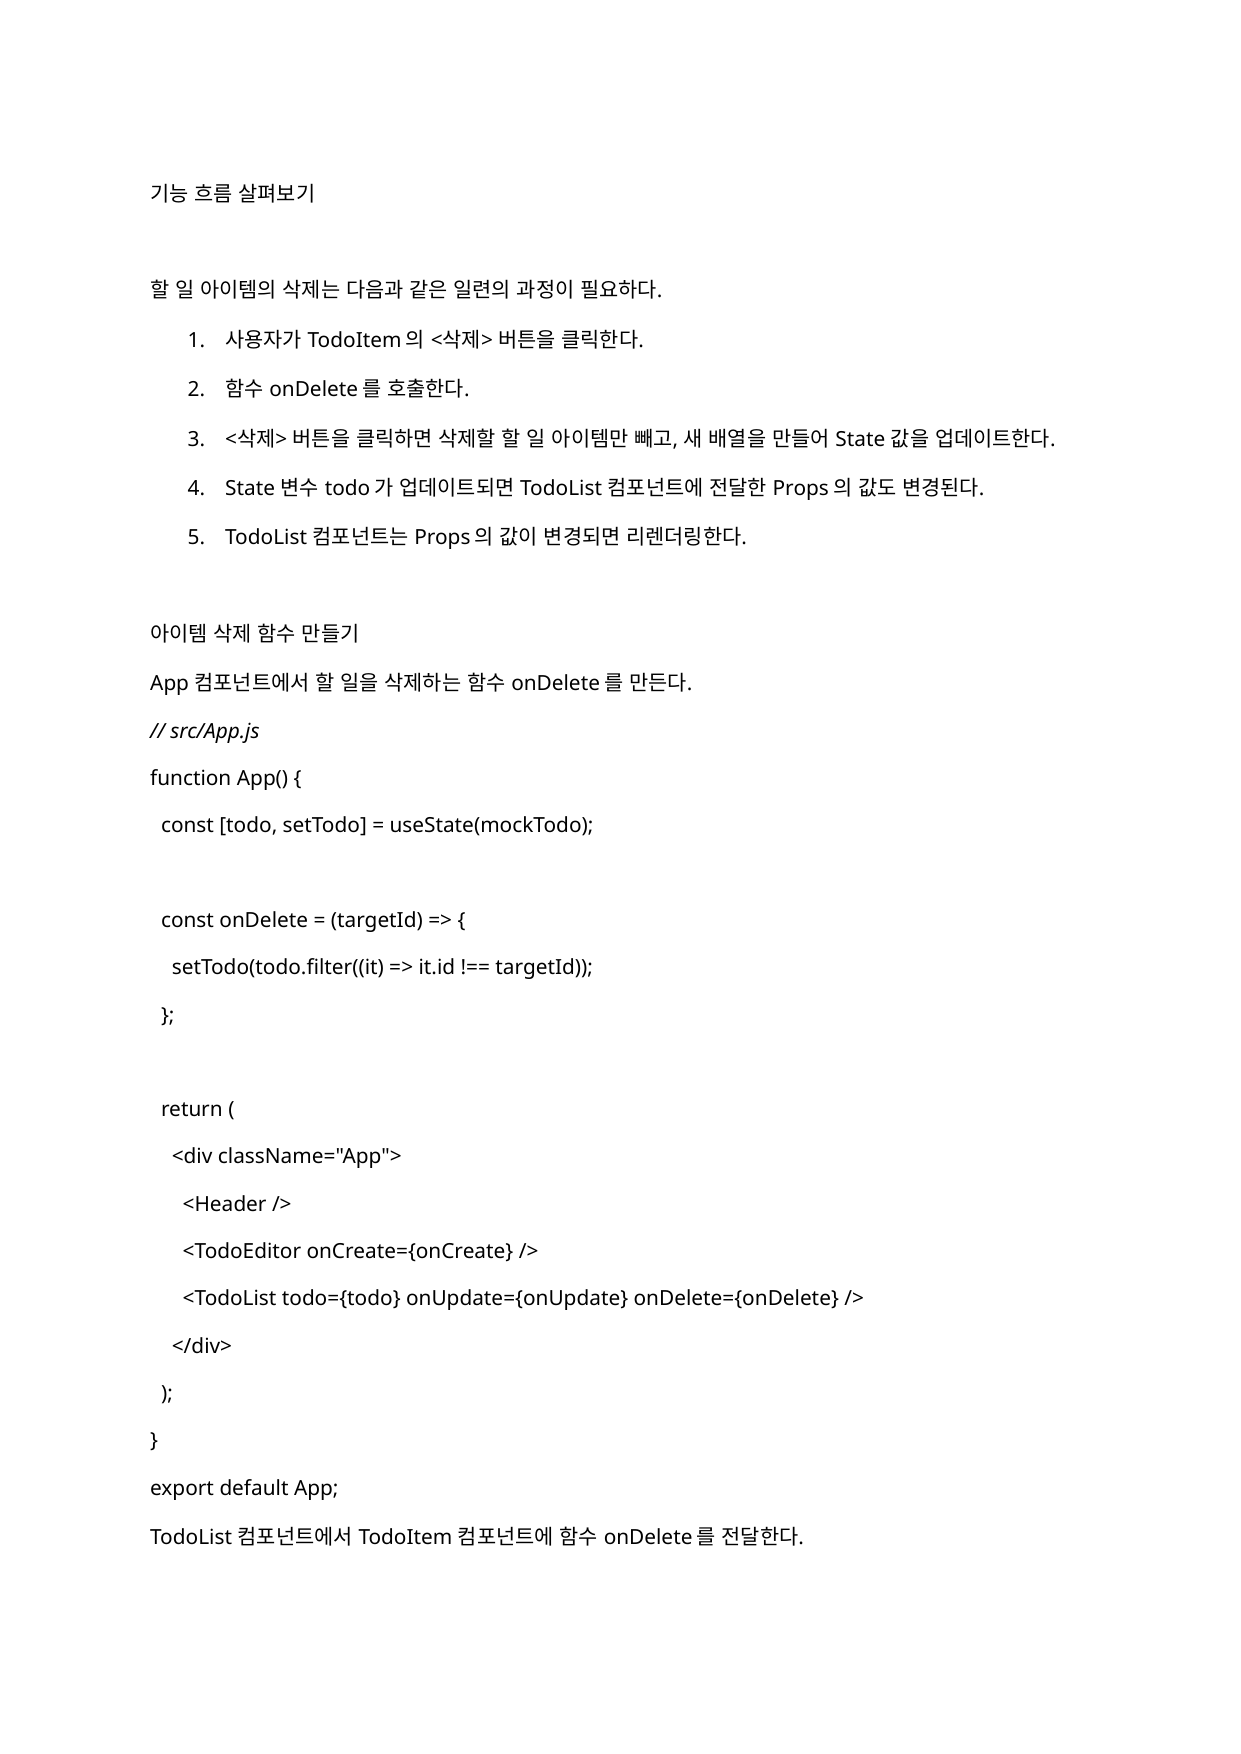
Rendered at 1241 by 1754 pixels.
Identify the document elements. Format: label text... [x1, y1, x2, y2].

text setTodo(todo.filter((it) => it.id !== targetId)); [150, 952, 1090, 981]
text 기능 흐름 살펴보기 [150, 177, 1090, 207]
text const onDelete = (targetId) => { [150, 905, 1090, 933]
text <TodoList todo={todo} onUpdate={onUpdate} onDelete={onDelete} /> [150, 1283, 1090, 1312]
text return ( [150, 1094, 1090, 1123]
text <Header /> [150, 1189, 1090, 1217]
text function App() { [150, 763, 1090, 792]
text TodoList 컴포넌트에서 TodoItem 컴포넌트에 함수 onDelete를 전달한다. [150, 1520, 1090, 1550]
text ); [150, 1378, 1090, 1406]
text // src/App.js [150, 716, 1090, 744]
text <TodoEditor onCreate={onCreate} /> [150, 1236, 1090, 1264]
text }; [150, 1000, 1090, 1028]
list <삭제> 버튼을 클릭하면 삭제할 할 일 아이템만 빼고, 새 배열을 만들어 State 값을 업데이트한다. [187, 422, 1090, 452]
text const [todo, setTodo] = useState(mockTodo); [150, 811, 1090, 839]
text } [150, 1425, 1090, 1454]
text 아이템 삭제 함수 만들기 [150, 617, 1090, 647]
list 사용자가 TodoItem의 <삭제> 버튼을 클릭한다. [187, 323, 1090, 353]
text App 컴포넌트에서 할 일을 삭제하는 함수 onDelete를 만든다. [150, 667, 1090, 697]
list TodoList 컴포넌트는 Props의 값이 변경되면 리렌더링한다. [187, 521, 1090, 551]
text export default App; [150, 1473, 1090, 1501]
text 할 일 아이템의 삭제는 다음과 같은 일련의 과정이 필요하다. [150, 274, 1090, 304]
text <div className="App"> [150, 1142, 1090, 1170]
list State 변수 todo가 업데이트되면 TodoList 컴포넌트에 전달한 Props의 값도 변경된다. [187, 471, 1090, 502]
text </div> [150, 1331, 1090, 1359]
list 함수 onDelete를 호출한다. [187, 372, 1090, 403]
